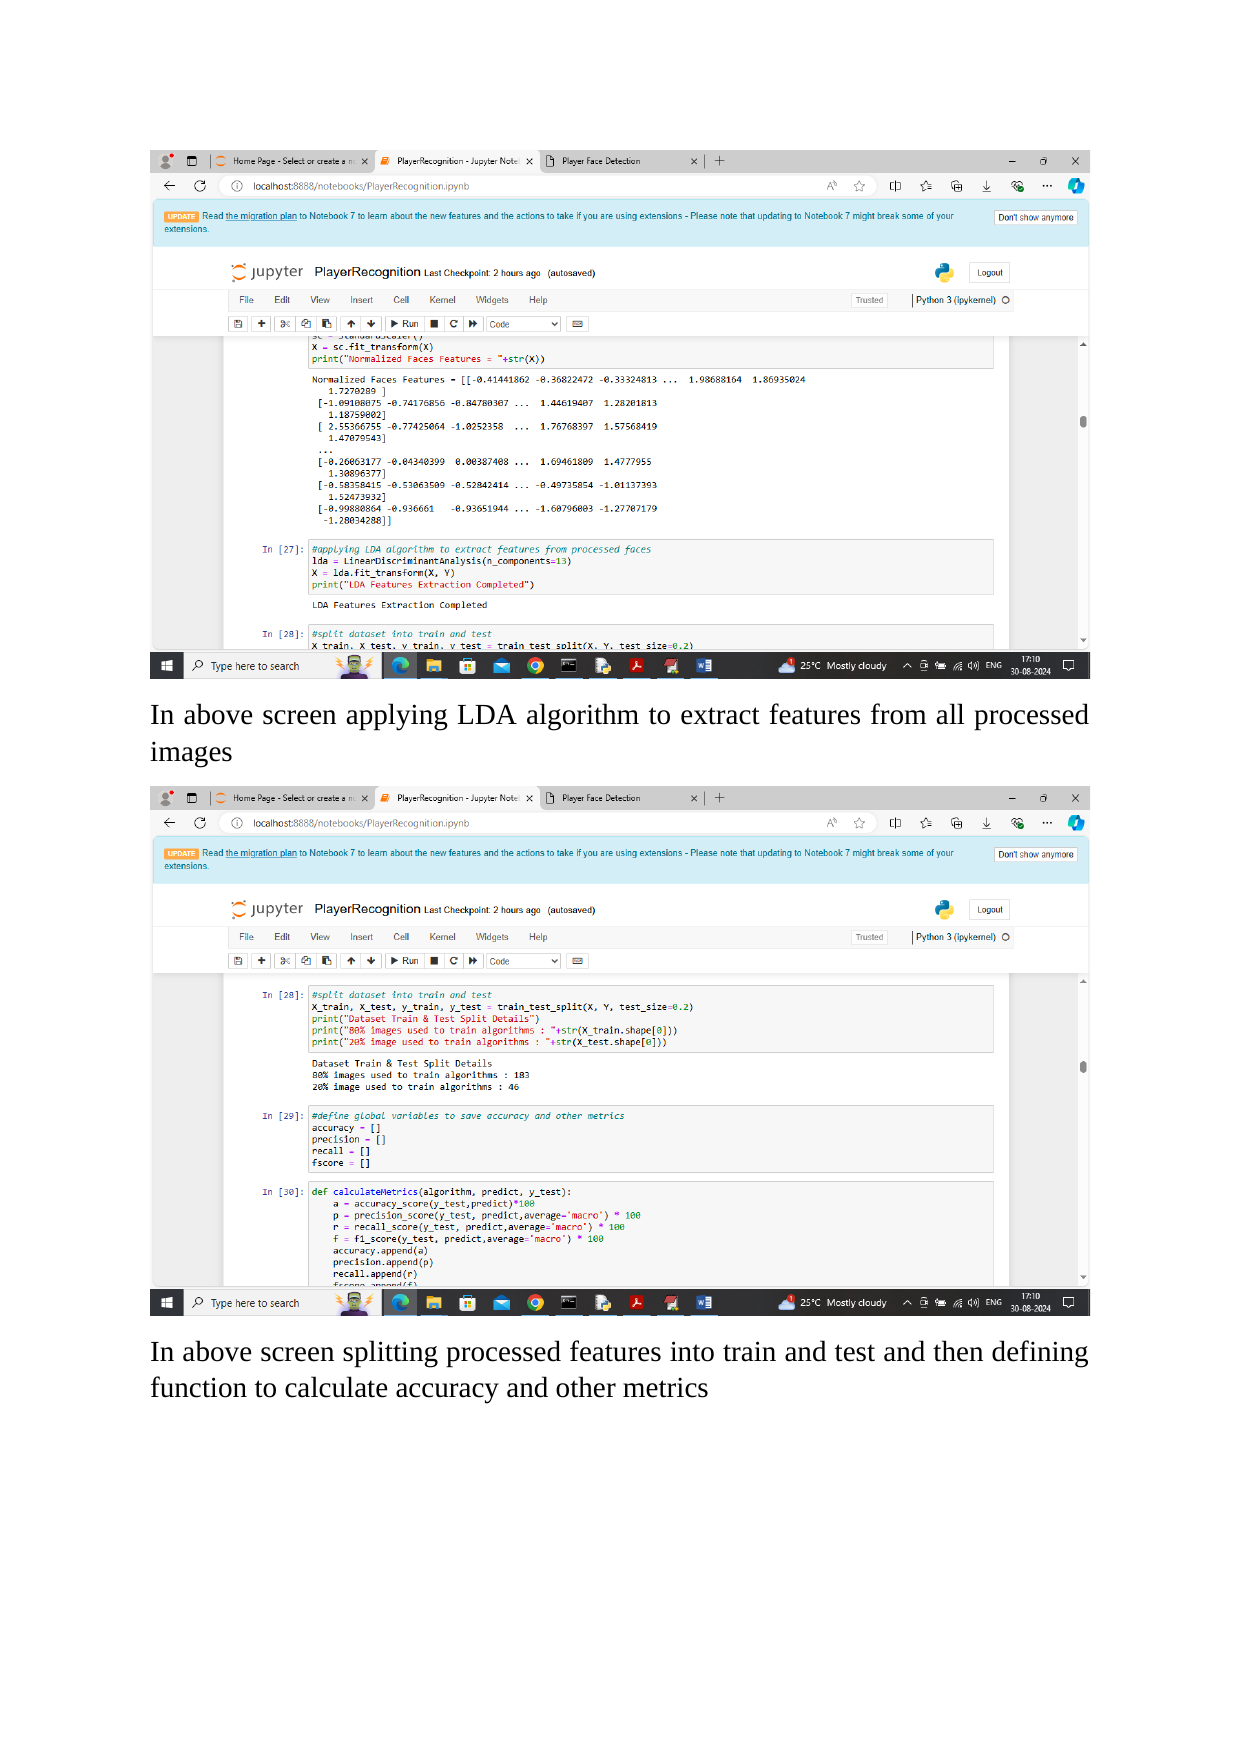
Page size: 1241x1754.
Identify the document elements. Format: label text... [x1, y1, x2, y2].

text In above screen applying LDA algorithm to extract features from all processed images [150, 697, 1090, 767]
text In above screen splitting processed features into train and test and then defining function to calculate accuracy and other metrics [150, 1334, 1090, 1404]
picture [150, 786, 1091, 1316]
picture [150, 150, 1091, 679]
